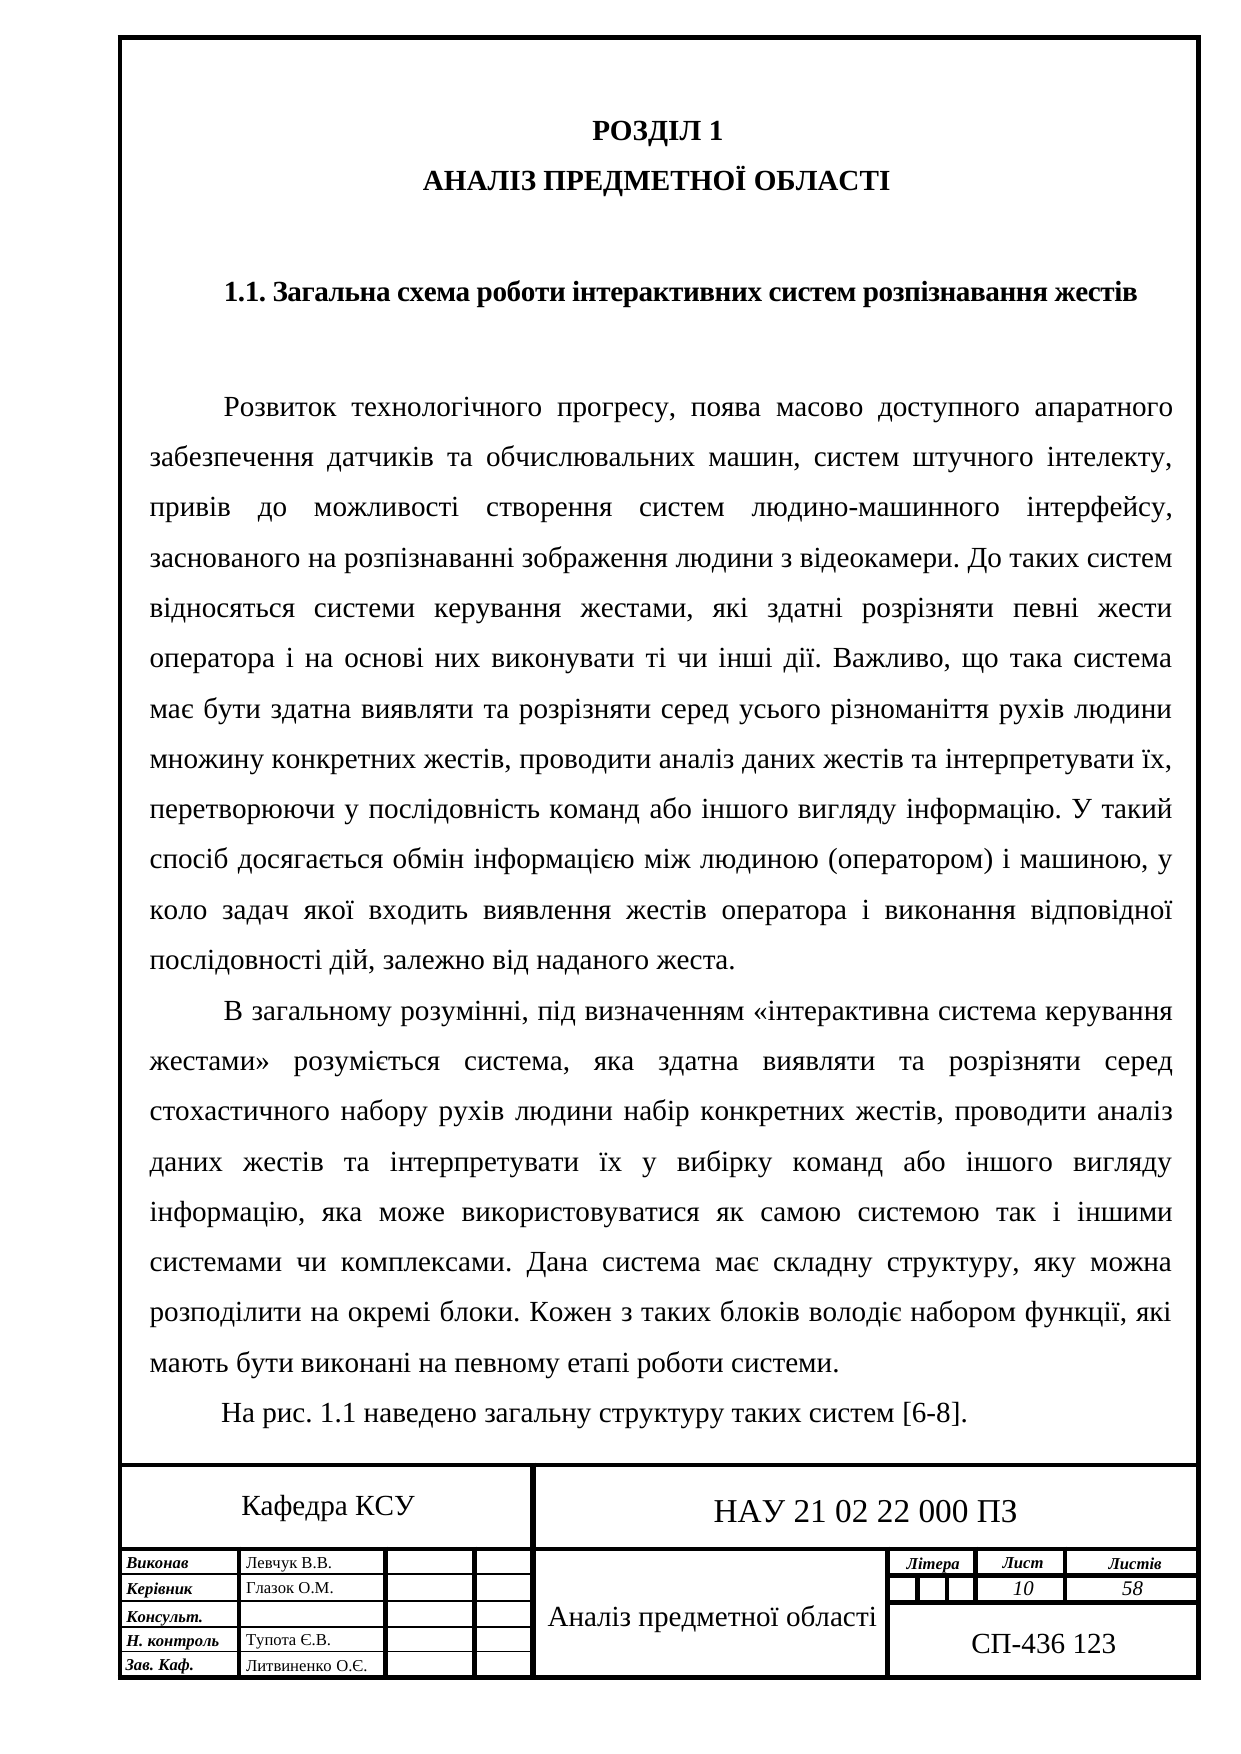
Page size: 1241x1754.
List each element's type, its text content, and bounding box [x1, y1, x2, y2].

table_cell Консульт. [122, 1602, 237, 1626]
table_cell 10 [978, 1578, 1063, 1600]
table_cell НАУ 21 02 22 000 ПЗ [536, 1467, 1196, 1547]
table_cell [477, 1628, 530, 1651]
table_cell Керівник [122, 1575, 237, 1600]
table_cell СП-436 123 [890, 1605, 1196, 1675]
table_cell Кафедра КСУ [122, 1467, 530, 1547]
table_cell 58 [1067, 1578, 1196, 1600]
table_cell [920, 1578, 945, 1600]
table_cell Аналіз предметної області [536, 1551, 885, 1675]
table_cell Литвиненко О.Є. [241, 1652, 383, 1675]
table_cell [477, 1575, 530, 1600]
table_cell [388, 1652, 472, 1675]
table_cell [241, 1602, 383, 1626]
table_cell Тупота Є.В. [241, 1628, 383, 1651]
table_cell Листів [1067, 1551, 1196, 1573]
table_cell Зав. Каф. [122, 1652, 237, 1675]
table_header РОЗДІЛ 1 АНАЛІЗ ПРЕДМЕТНОЇ ОБЛАСТІ 1.1. Загальна схема роботи інтерактивних систем розпізнавання жестів Розвиток технологічного прогресу, поява масово доступного апаратного забезпечення датчиків та обчислювальних машин, систем штучного інтелекту, привів до можливості створення систем людино-машинного інтерфейсу, заснованого на розпізнаванні зображення людини з відеокамери. До таких систем відносяться системи керування жестами, які здатні розрізняти певні жести оператора і на основі них виконувати ті чи інші дії. Важливо, що така система має бути здатна виявляти та розрізняти серед усього різноманіття рухів людини множину конкретних жестів, проводити аналіз даних жестів та інтерпретувати їх, перетворюючи у послідовність команд або іншого вигляду інформацію. У такий спосіб досягається обмін інформацією між людиною (оператором) і машиною, у коло задач якої входить виявлення жестів оператора і виконання відповідної послідовності дій, залежно від наданого жеста. В загальному розумінні, під визначенням «інтерактивна система керування жестами» розуміється система, яка здатна виявляти та розрізняти серед стохастичного набору рухів людини набір конкретних жестів, проводити аналіз даних жестів та інтерпретувати їх у вибірку команд або іншого вигляду інформацію, яка може використовуватися як самою системою так і іншими системами чи комплексами. Дана система має складну структуру, яку можна розподілити на окремі блоки. Кожен з таких блоків володіє набором функції, які мають бути виконані на певному етапі роботи системи. На рис. 1.1 наведено загальну структуру таких систем [6-8]. [122, 40, 1196, 1463]
table_cell [477, 1551, 530, 1573]
table_cell [949, 1578, 973, 1600]
table_cell Лист [978, 1551, 1063, 1573]
table_cell Літера [890, 1551, 973, 1573]
table_cell Н. контроль [122, 1628, 237, 1651]
table_cell Глазок О.М. [241, 1575, 383, 1600]
table_cell [388, 1551, 472, 1573]
table_cell [388, 1628, 472, 1651]
table_cell [890, 1578, 915, 1600]
table_cell [477, 1652, 530, 1675]
table_cell [477, 1602, 530, 1626]
table_cell Виконав [122, 1551, 237, 1573]
table_cell [388, 1602, 472, 1626]
table_cell Левчук В.В. [241, 1551, 383, 1573]
table_cell [388, 1575, 472, 1600]
